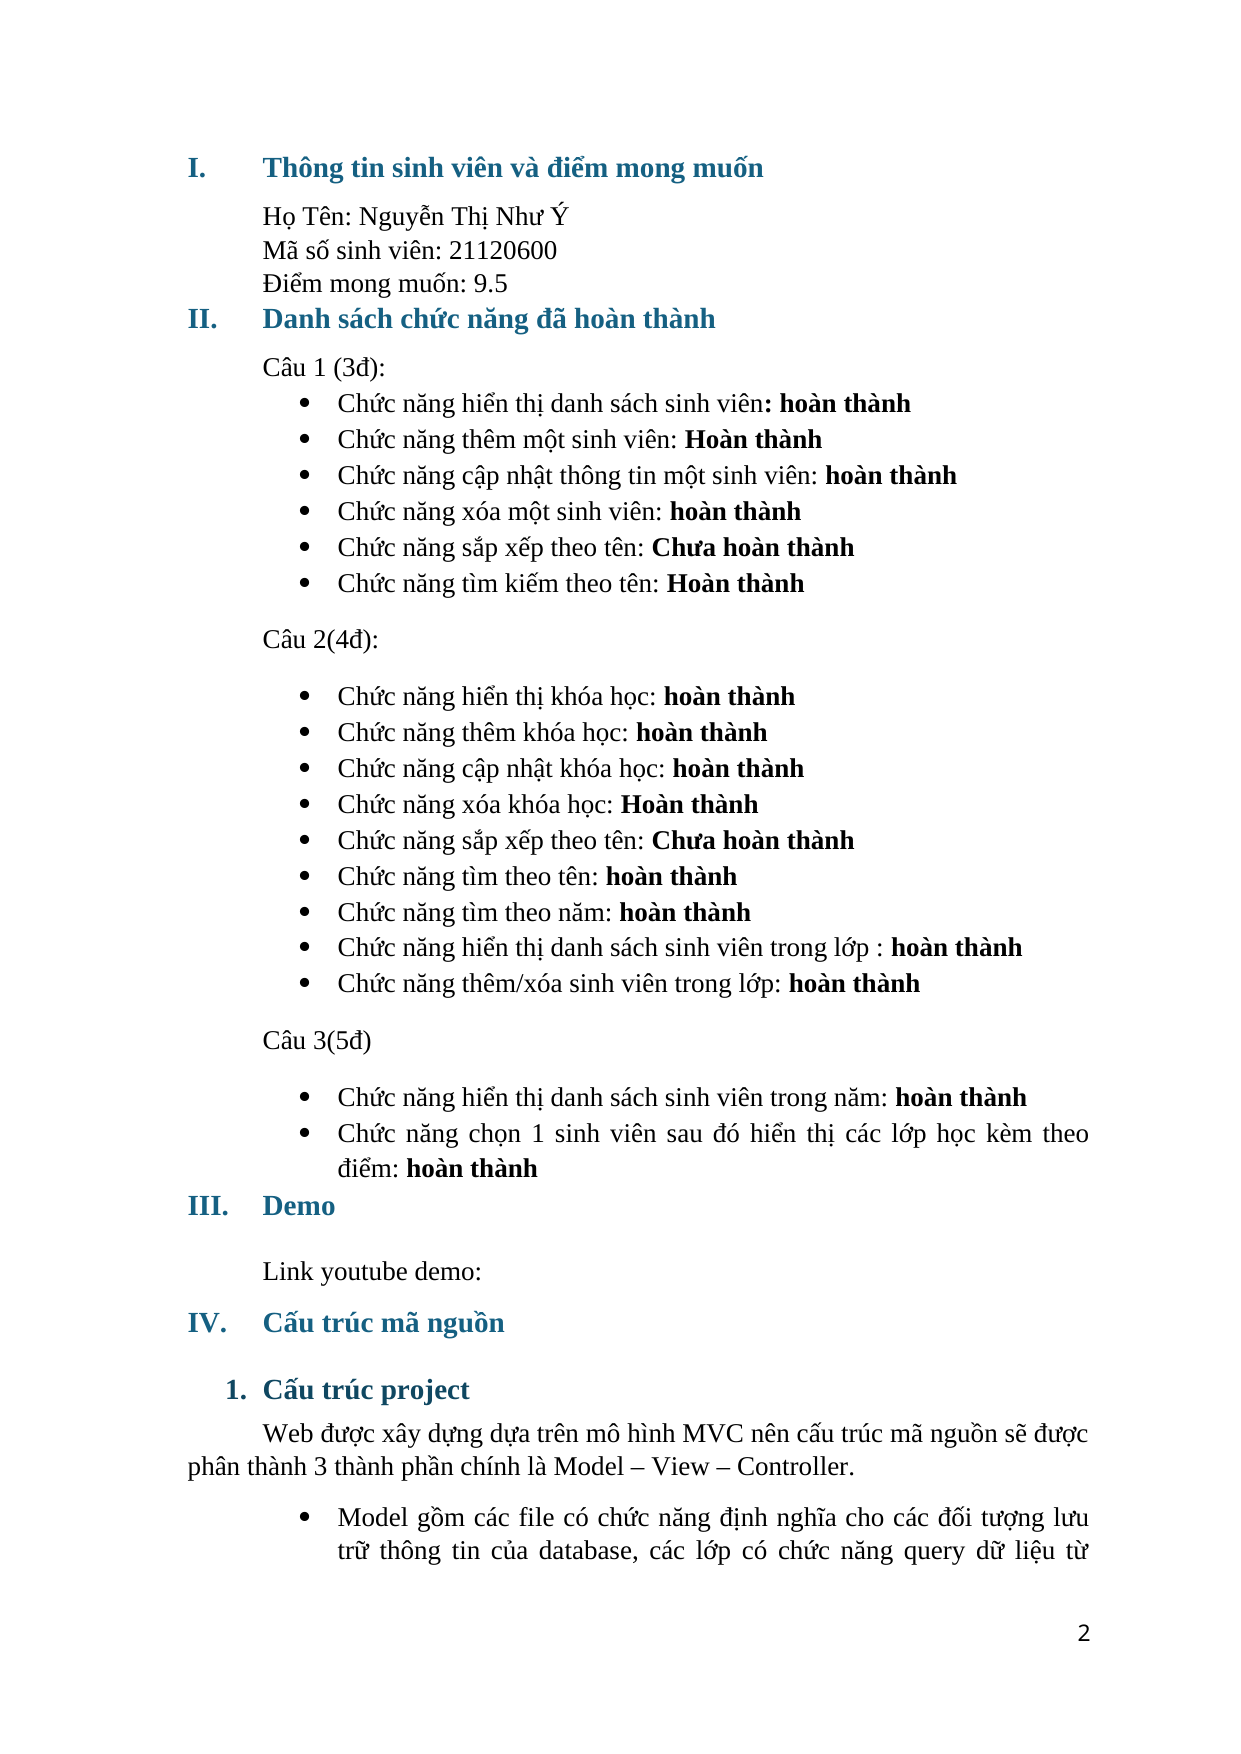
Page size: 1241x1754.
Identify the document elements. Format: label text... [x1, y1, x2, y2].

list Chức năng hiển thị danh sách sinh viên trong năm: hoàn thành [300, 1081, 1090, 1112]
list Chức năng sắp xếp theo tên: Chưa hoàn thành [300, 824, 1090, 855]
text Web được xây dựng dựa trên mô hình MVC nên cấu trúc mã nguồn sẽ được phân thành 3 thành phần chính là Model – View – Controller. [187, 1417, 1090, 1482]
list Chức năng sắp xếp theo tên: Chưa hoàn thành [300, 531, 1090, 562]
list Chức năng tìm theo tên: hoàn thành [300, 860, 1090, 891]
list Thông tin sinh viên và điểm mong muốn [187, 150, 1090, 183]
list Chức năng thêm/xóa sinh viên trong lớp: hoàn thành [300, 967, 1090, 999]
list Chức năng xóa khóa học: Hoàn thành [300, 788, 1090, 819]
text Link youtube demo: [187, 1255, 1090, 1286]
list Chức năng cập nhật thông tin một sinh viên: hoàn thành [300, 459, 1090, 490]
list Họ Tên: Nguyễn Thị Như Ý [187, 200, 1090, 231]
list Mã số sinh viên: 21120600 [187, 234, 1090, 265]
text Câu 3(5đ) [216, 1024, 1090, 1055]
list Chức năng chọn 1 sinh viên sau đó hiển thị các lớp học kèm theo điểm: hoàn thành [300, 1117, 1090, 1184]
subtitle Cấu trúc project [225, 1372, 1090, 1406]
list Chức năng hiển thị khóa học: hoàn thành [300, 680, 1090, 711]
list Chức năng tìm kiếm theo tên: Hoàn thành [300, 567, 1090, 598]
list Chức năng thêm khóa học: hoàn thành [300, 716, 1090, 747]
list Danh sách chức năng đã hoàn thành [187, 301, 1090, 334]
list Chức năng thêm một sinh viên: Hoàn thành [300, 423, 1090, 454]
list Chức năng cập nhật khóa học: hoàn thành [300, 752, 1090, 783]
list Chức năng xóa một sinh viên: hoàn thành [300, 495, 1090, 526]
list Chức năng hiển thị danh sách sinh viên trong lớp : hoàn thành [300, 932, 1090, 963]
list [300, 1501, 1090, 1566]
list Chức năng hiển thị danh sách sinh viên: hoàn thành [300, 387, 1090, 418]
text Câu 2(4đ): [216, 623, 1090, 654]
list Chức năng tìm theo năm: hoàn thành [300, 896, 1090, 927]
list Câu 1 (3đ): [187, 351, 1090, 382]
list Demo [187, 1188, 1090, 1222]
list Điểm mong muốn: 9.5 [187, 267, 1090, 298]
list Cấu trúc mã nguồn [187, 1306, 1090, 1339]
